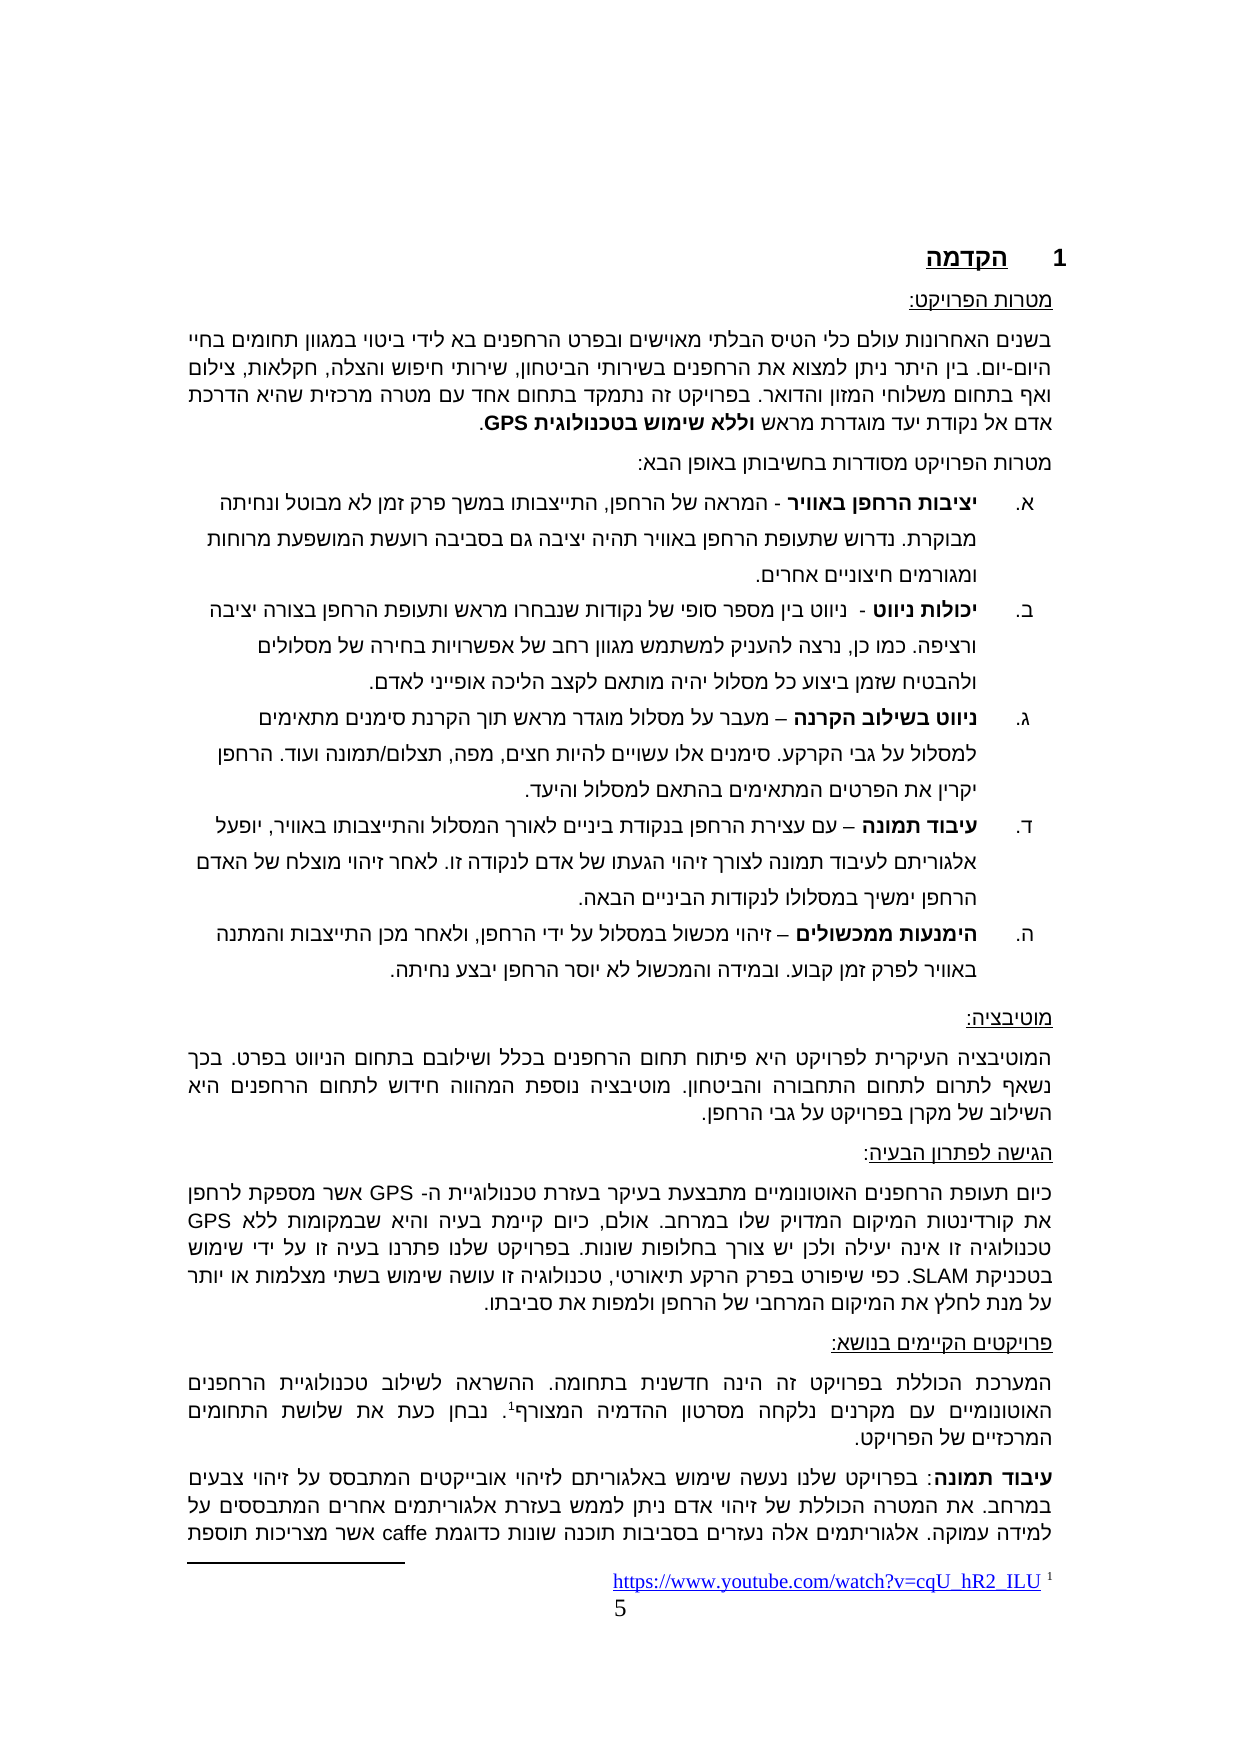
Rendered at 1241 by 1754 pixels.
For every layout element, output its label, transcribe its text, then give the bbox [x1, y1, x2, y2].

text מטרות הפרויקט מסודרות בחשיבותן באופן הבא: [187, 451, 1053, 474]
text המוטיבציה העיקרית לפרויקט היא פיתוח תחום הרחפנים בכלל ושילובם בתחום הניווט בפרט. בכך נשאף לתרום לתחום התחבורה והביטחון. מוטיבציה נוספת המהווה חידוש לתחום הרחפנים היא השילוב של מקרן בפרויקט על גבי הרחפן. [187, 1046, 1053, 1125]
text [187, 1466, 1053, 1545]
text כיום תעופת הרחפנים האוטונומיים מתבצעת בעיקר בעזרת טכנולוגיית ה- GPS אשר מספקת לרחפן את קורדינטות המיקום המדויק שלו במרחב. אולם, כיום קיימת בעיה והיא שבמקומות ללא GPS טכנולוגיה זו אינה יעילה ולכן יש צורך בחלופות שונות. בפרויקט שלנו פתרנו בעיה זו על ידי שימוש בטכניקת SLAM. כפי שיפורט בפרק הרקע תיאורטי, טכנולוגיה זו עושה שימוש בשתי מצלמות או יותר על מנת לחלץ את המיקום המרחבי של הרחפן ולמפות את סביבתו. [187, 1181, 1053, 1315]
text מוטיבציה: [187, 1006, 1053, 1030]
list יכולות ניווט - ניווט בין מספר סופי של נקודות שנבחרו מראש ותעופת הרחפן בצורה יציבה ורציפה. כמו כן, נרצה להעניק למשתמש מגוון רחב של אפשרויות בחירה של מסלולים ולהבטיח שזמן ביצוע כל מסלול יהיה מותאם לקצב הליכה אופייני לאדם. [187, 598, 1015, 694]
text בשנים האחרונות עולם כלי הטיס הבלתי מאוישים ובפרט הרחפנים בא לידי ביטוי במגוון תחומים בחיי היום-יום. בין היתר ניתן למצוא את הרחפנים בשירותי הביטחון, שירותי חיפוש והצלה, חקלאות, צילום ואף בתחום משלוחי המזון והדואר. בפרויקט זה נתמקד בתחום אחד עם מטרה מרכזית שהיא הדרכת אדם אל נקודת יעד מוגדרת מראש וללא שימוש בטכנולוגית GPS. [187, 328, 1053, 434]
subtitle הקדמה [187, 242, 1053, 271]
list יציבות הרחפן באוויר - המראה של הרחפן, התייצבותו במשך פרק זמן לא מבוטל ונחיתה מבוקרת. נדרוש שתעופת הרחפן באוויר תהיה יציבה גם בסביבה רועשת המושפעת מרוחות ומגורמים חיצוניים אחרים. [187, 491, 1015, 586]
list ניווט בשילוב הקרנה – מעבר על מסלול מוגדר מראש תוך הקרנת סימנים מתאימים למסלול על גבי הקרקע. סימנים אלו עשויים להיות חצים, מפה, תצלום/תמונה ועוד. הרחפן יקרין את הפרטים המתאימים בהתאם למסלול והיעד. [187, 706, 1015, 802]
text פרויקטים הקיימים בנושא: [187, 1331, 1053, 1355]
list הימנעות ממכשולים – זיהוי מכשול במסלול על ידי הרחפן, ולאחר מכן התייצבות והמתנה באוויר לפרק זמן קבוע. ובמידה והמכשול לא יוסר הרחפן יבצע נחיתה. [187, 922, 1015, 982]
text הגישה לפתרון הבעיה: [187, 1141, 1053, 1165]
list עיבוד תמונה – עם עצירת הרחפן בנקודת ביניים לאורך המסלול והתייצבותו באוויר, יופעל אלגוריתם לעיבוד תמונה לצורך זיהוי הגעתו של אדם לנקודה זו. לאחר זיהוי מוצלח של האדם הרחפן ימשיך במסלולו לנקודות הביניים הבאה. [187, 814, 1015, 910]
text המערכת הכוללת בפרויקט זה הינה חדשנית בתחומה. ההשראה לשילוב טכנולוגיית הרחפנים האוטונומיים עם מקרנים נלקחה מסרטון ההדמיה המצורף. נבחן כעת את שלושת התחומים המרכזיים של הפרויקט. [187, 1371, 1053, 1450]
text מטרות הפרויקט: [187, 288, 1053, 312]
